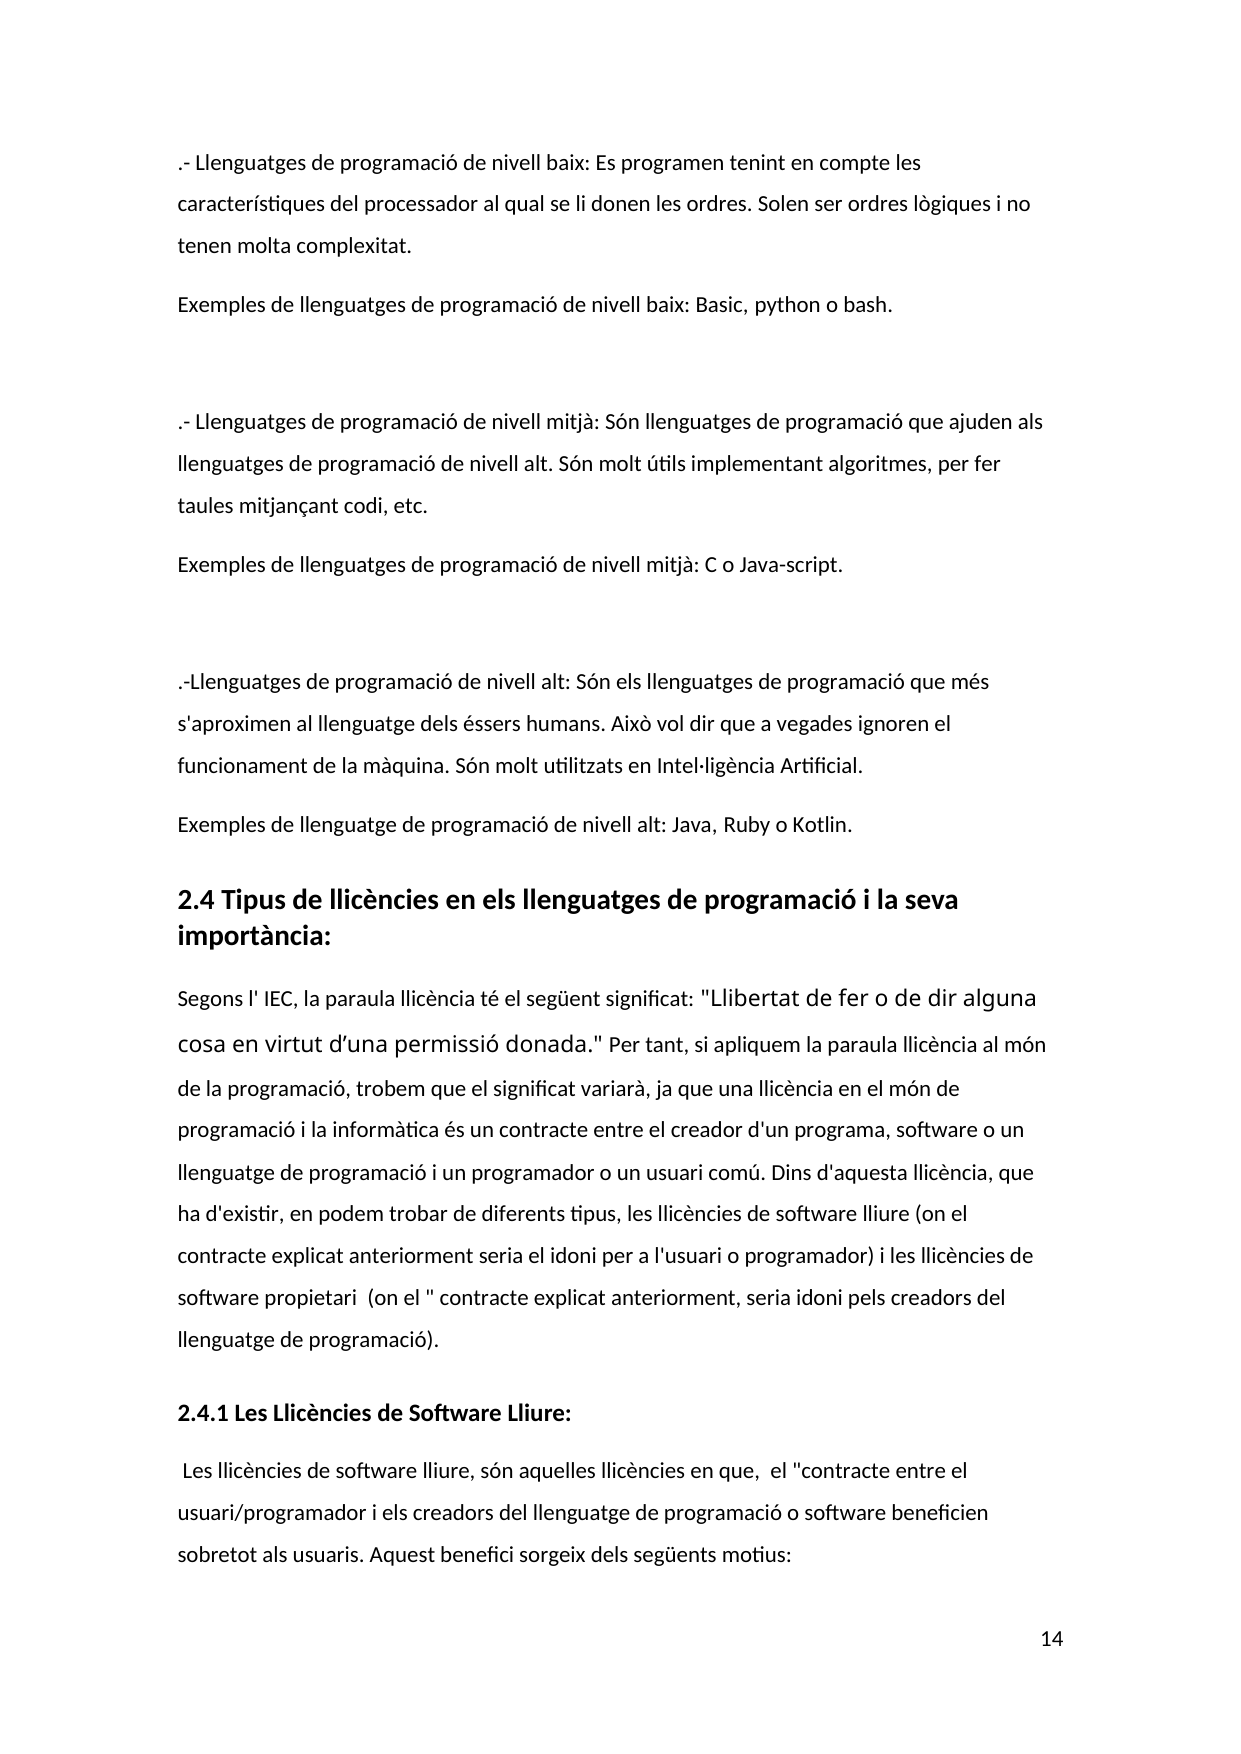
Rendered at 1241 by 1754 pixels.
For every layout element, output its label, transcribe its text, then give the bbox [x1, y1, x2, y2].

text Exemples de llenguatges de programació de nivell mitjà: C o Java-script. [177, 550, 1063, 578]
text .-Llenguatges de programació de nivell alt: Són els llenguatges de programació que més s'aproximen al llenguatge dels éssers humans. Això vol dir que a vegades ignoren el funcionament de la màquina. Són molt utilitzats en Intel·ligència Artificial. [177, 667, 1063, 779]
text Exemples de llenguatges de programació de nivell baix: Basic, python o bash. [177, 290, 1063, 318]
text Les llicències de software lliure, són aquelles llicències en que, el "contracte entre el usuari/programador i els creadors del llenguatge de programació o software beneficien sobretot als usuaris. Aquest benefici sorgeix dels següents motius: [177, 1456, 1063, 1568]
text Exemples de llenguatge de programació de nivell alt: Java, Ruby o Kotlin. [177, 810, 1063, 838]
text .- Llenguatges de programació de nivell mitjà: Són llenguatges de programació que ajuden als llenguatges de programació de nivell alt. Són molt útils implementant algoritmes, per fer taules mitjançant codi, etc. [177, 407, 1063, 519]
subtitle 2.4 Tipus de llicències en els llenguatges de programació i la seva importància: [177, 881, 1063, 952]
text .- Llenguatges de programació de nivell baix: Es programen tenint en compte les característiques del processador al qual se li donen les ordres. Solen ser ordres lògiques i no tenen molta complexitat. [177, 148, 1063, 259]
subtitle 2.4.1 Les Llicències de Software Lliure: [177, 1397, 1063, 1427]
text Segons l' IEC, la paraula llicència té el següent significat: "Llibertat de fer o de dir alguna cosa en virtut d’una permissió donada." Per tant, si apliquem la paraula llicència al món de la programació, trobem que el significat variarà, ja que una llicència en el món de programació i la informàtica és un contracte entre el creador d'un programa, software o un llenguatge de programació i un programador o un usuari comú. Dins d'aquesta llicència, que ha d'existir, en podem trobar de diferents tipus, les llicències de software lliure (on el contracte explicat anteriorment seria el idoni per a l'usuari o programador) i les llicències de software propietari (on el " contracte explicat anteriorment, seria idoni pels creadors del llenguatge de programació). [177, 982, 1063, 1353]
